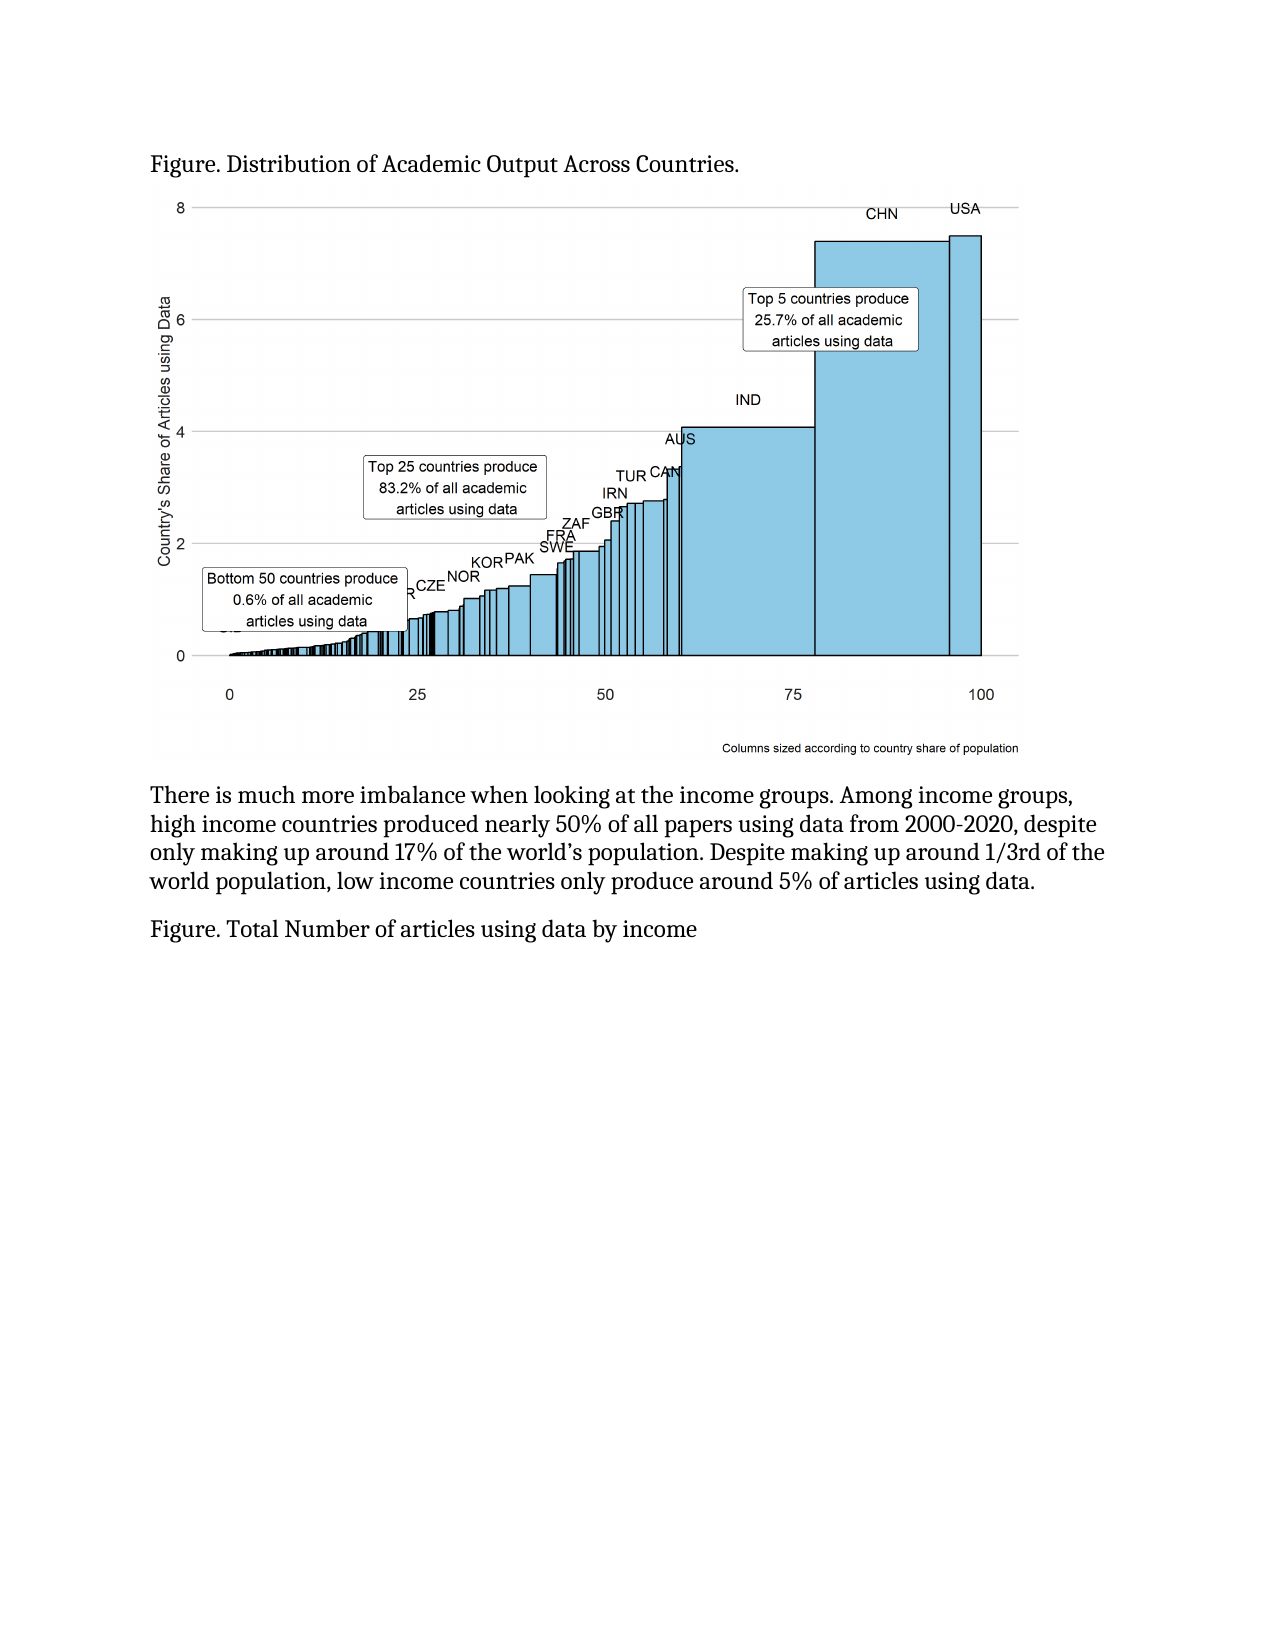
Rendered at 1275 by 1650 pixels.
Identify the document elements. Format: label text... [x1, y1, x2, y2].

text There is much more imbalance when looking at the income groups. Among income groups, high income countries produced nearly 50% of all papers using data from 2000-2020, despite only making up around 17% of the world’s population. Despite making up around 1/3rd of the world population, low income countries only produce around 5% of articles using data. [150, 781, 1125, 896]
picture [150, 178, 1025, 762]
text Figure. Total Number of articles using data by income [150, 914, 1125, 943]
